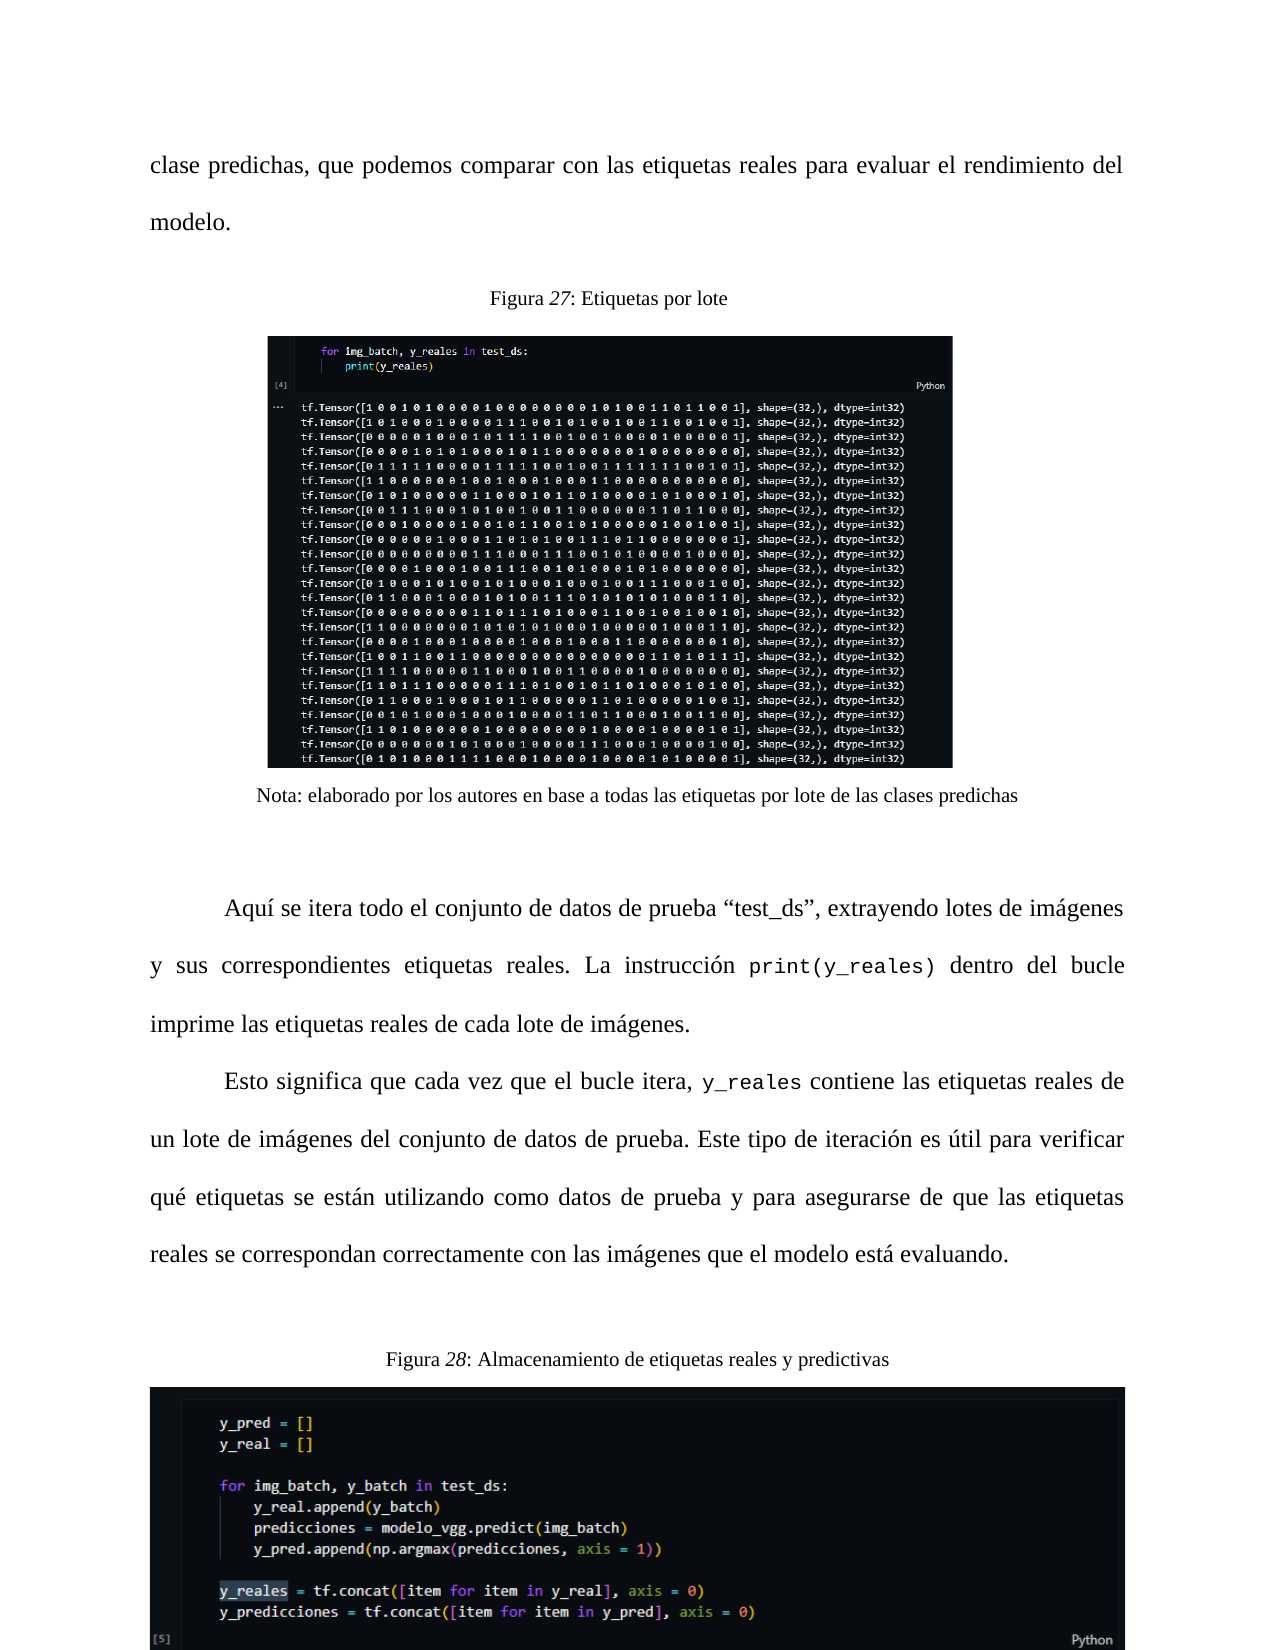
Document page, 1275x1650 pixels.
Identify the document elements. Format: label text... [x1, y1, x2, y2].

text Esto significa que cada vez que el bucle itera, y_reales contiene las etiquetas reales de un lote de imágenes del conjunto de datos de prueba. Este tipo de iteración es útil para verificar qué etiquetas se están utilizando como datos de prueba y para asegurarse de que las etiquetas reales se correspondan correctamente con las imágenes que el modelo está evaluando. [150, 1066, 1125, 1268]
text Nota: elaborado por los autores en base a todas las etiquetas por lote de las clases predichas [150, 782, 1125, 807]
text Figura 28: Almacenamiento de etiquetas reales y predictivas [150, 1347, 1125, 1371]
picture [149, 1387, 1125, 1650]
picture [267, 336, 953, 768]
text Aquí se itera todo el conjunto de datos de prueba “test_ds”, extrayendo lotes de imágenes y sus correspondientes etiquetas reales. La instrucción print(y_reales) dentro del bucle imprime las etiquetas reales de cada lote de imágenes. [150, 893, 1125, 1037]
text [150, 150, 1125, 236]
